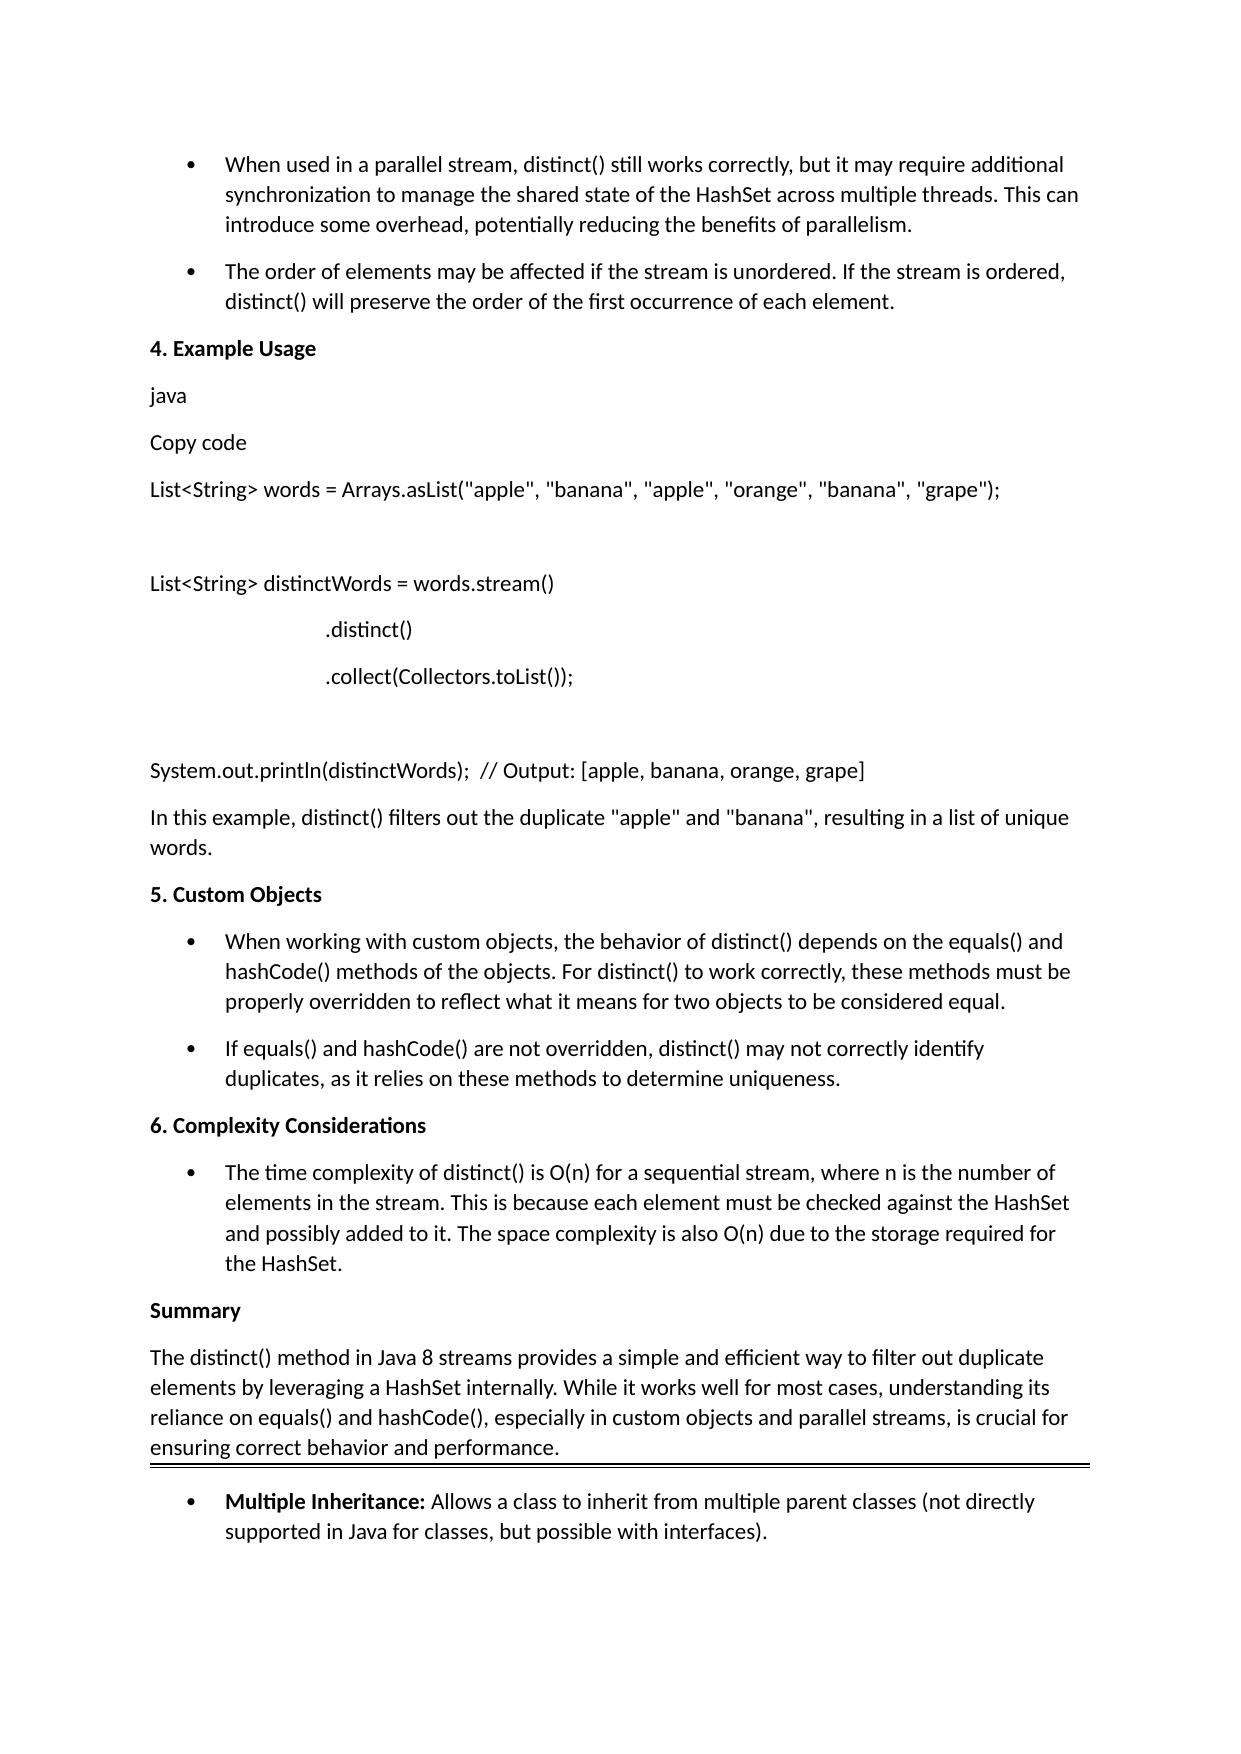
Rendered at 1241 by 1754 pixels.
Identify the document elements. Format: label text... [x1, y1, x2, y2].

list When working with custom objects, the behavior of distinct() depends on the equals() and hashCode() methods of the objects. For distinct() to work correctly, these methods must be properly overridden to reflect what it means for two objects to be considered equal. [187, 927, 1090, 1016]
list Multiple Inheritance: Allows a class to inherit from multiple parent classes (not directly supported in Java for classes, but possible with interfaces). [187, 1487, 1090, 1545]
text 5. Custom Objects [150, 880, 1090, 908]
text 4. Example Usage [150, 334, 1090, 362]
text 6. Complexity Considerations [150, 1111, 1090, 1139]
text List<String> distinctWords = words.stream() [150, 569, 1090, 597]
text List<String> words = Arrays.asList("apple", "banana", "apple", "orange", "banana", "grape"); [150, 475, 1090, 503]
text Summary [150, 1296, 1090, 1324]
list The time complexity of distinct() is O(n) for a sequential stream, where n is the number of elements in the stream. This is because each element must be checked against the HashSet and possibly added to it. The space complexity is also O(n) due to the storage required for the HashSet. [187, 1158, 1090, 1277]
text The distinct() method in Java 8 streams provides a simple and efficient way to filter out duplicate elements by leveraging a HashSet internally. While it works well for most cases, understanding its reliance on equals() and hashCode(), especially in custom objects and parallel streams, is crucial for ensuring correct behavior and performance. [150, 1343, 1090, 1463]
list The order of elements may be affected if the stream is unordered. If the stream is ordered, distinct() will preserve the order of the first occurrence of each element. [187, 257, 1090, 316]
text .distinct() [150, 616, 1090, 644]
text java [150, 381, 1090, 409]
text System.out.println(distinctWords); // Output: [apple, banana, orange, grape] [150, 756, 1090, 784]
text In this example, distinct() filters out the duplicate "apple" and "banana", resulting in a list of unique words. [150, 803, 1090, 861]
list If equals() and hashCode() are not overridden, distinct() may not correctly identify duplicates, as it relies on these methods to determine uniqueness. [187, 1034, 1090, 1093]
text .collect(Collectors.toList()); [150, 662, 1090, 691]
list When used in a parallel stream, distinct() still works correctly, but it may require additional synchronization to manage the shared state of the HashSet across multiple threads. This can introduce some overhead, potentially reducing the benefits of parallelism. [187, 150, 1090, 238]
text Copy code [150, 428, 1090, 456]
